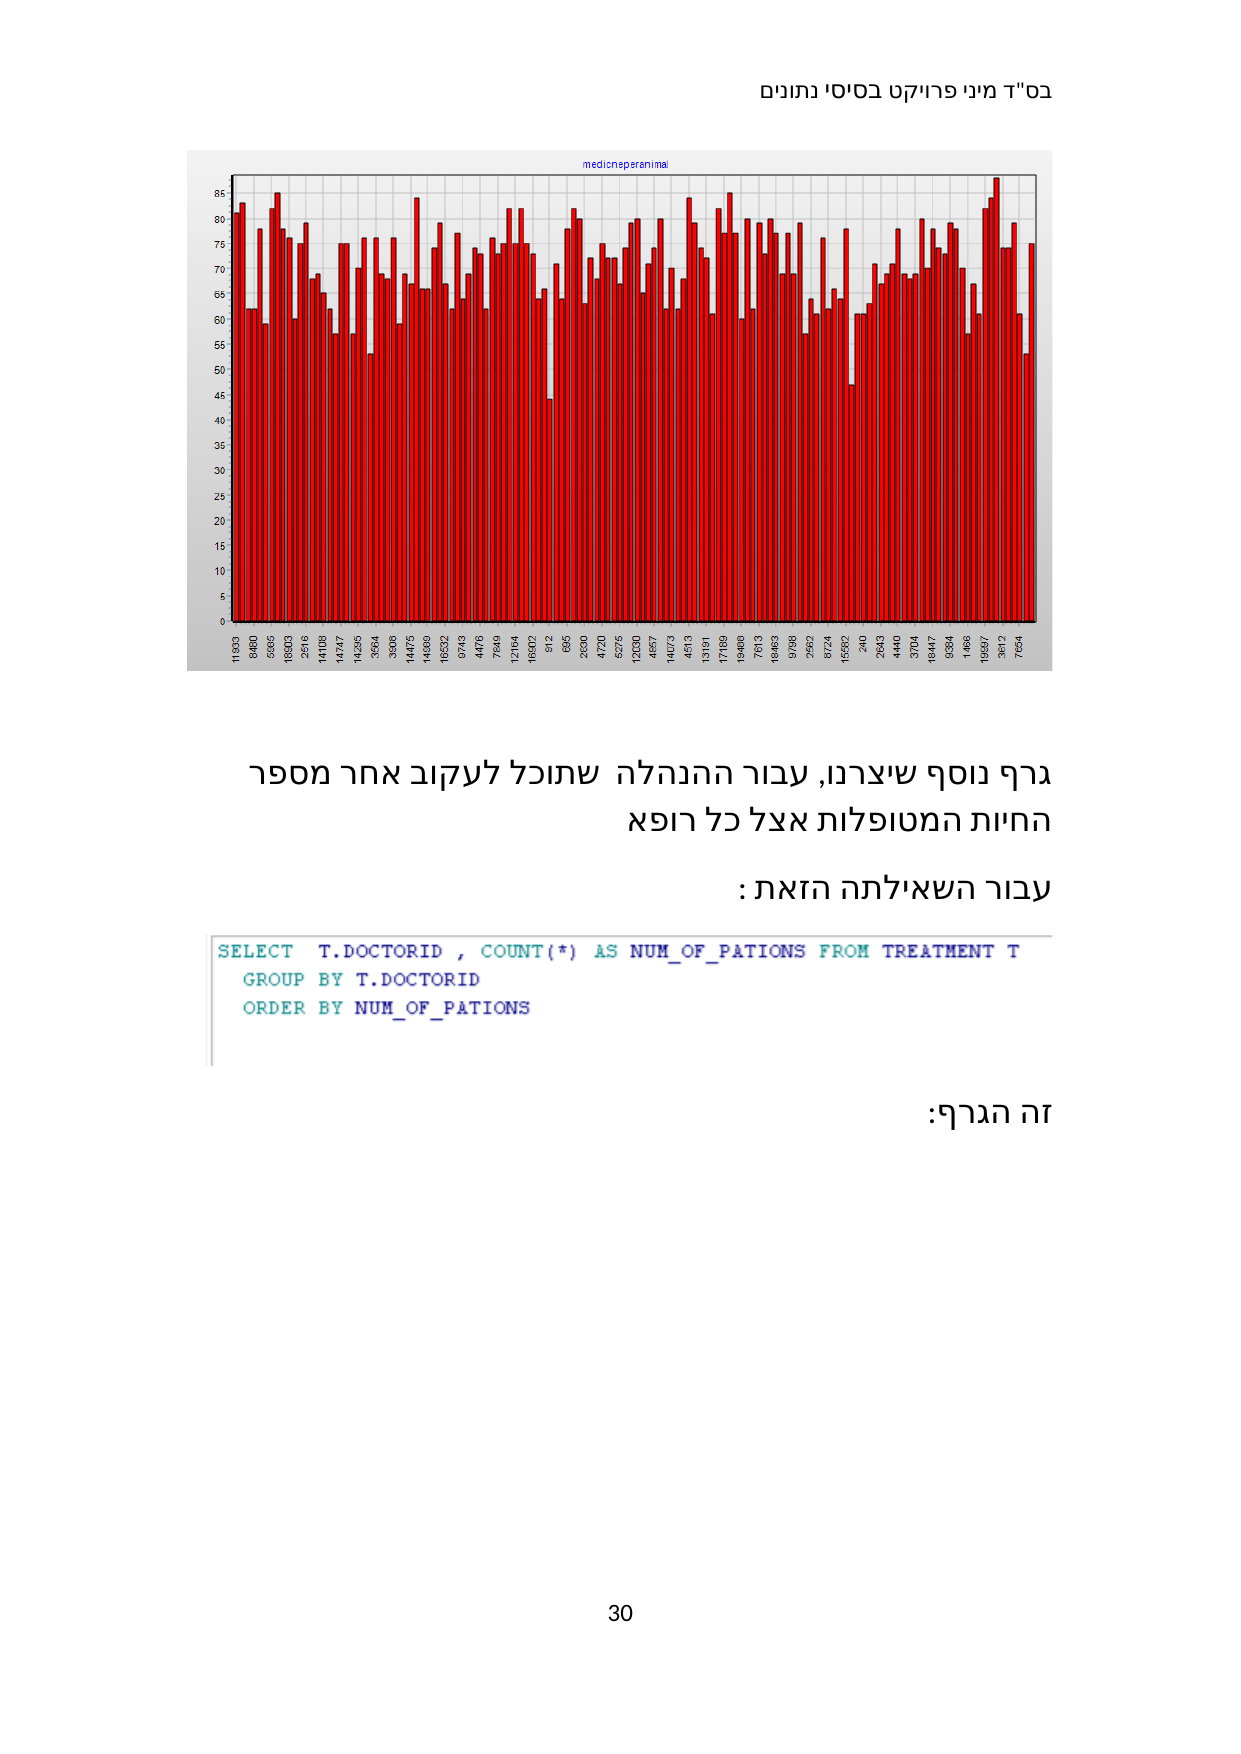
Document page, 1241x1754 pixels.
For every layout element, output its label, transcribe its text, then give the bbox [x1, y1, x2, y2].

picture [187, 150, 1053, 671]
picture [205, 934, 1053, 1066]
text גרף נוסף שיצרנו, עבור ההנהלה שתוכל לעקוב אחר מספר החיות המטופלות אצל כל רופא [187, 752, 1053, 840]
text זה הגרף: [187, 1091, 1053, 1131]
text עבור השאילתה הזאת : [187, 867, 1053, 907]
